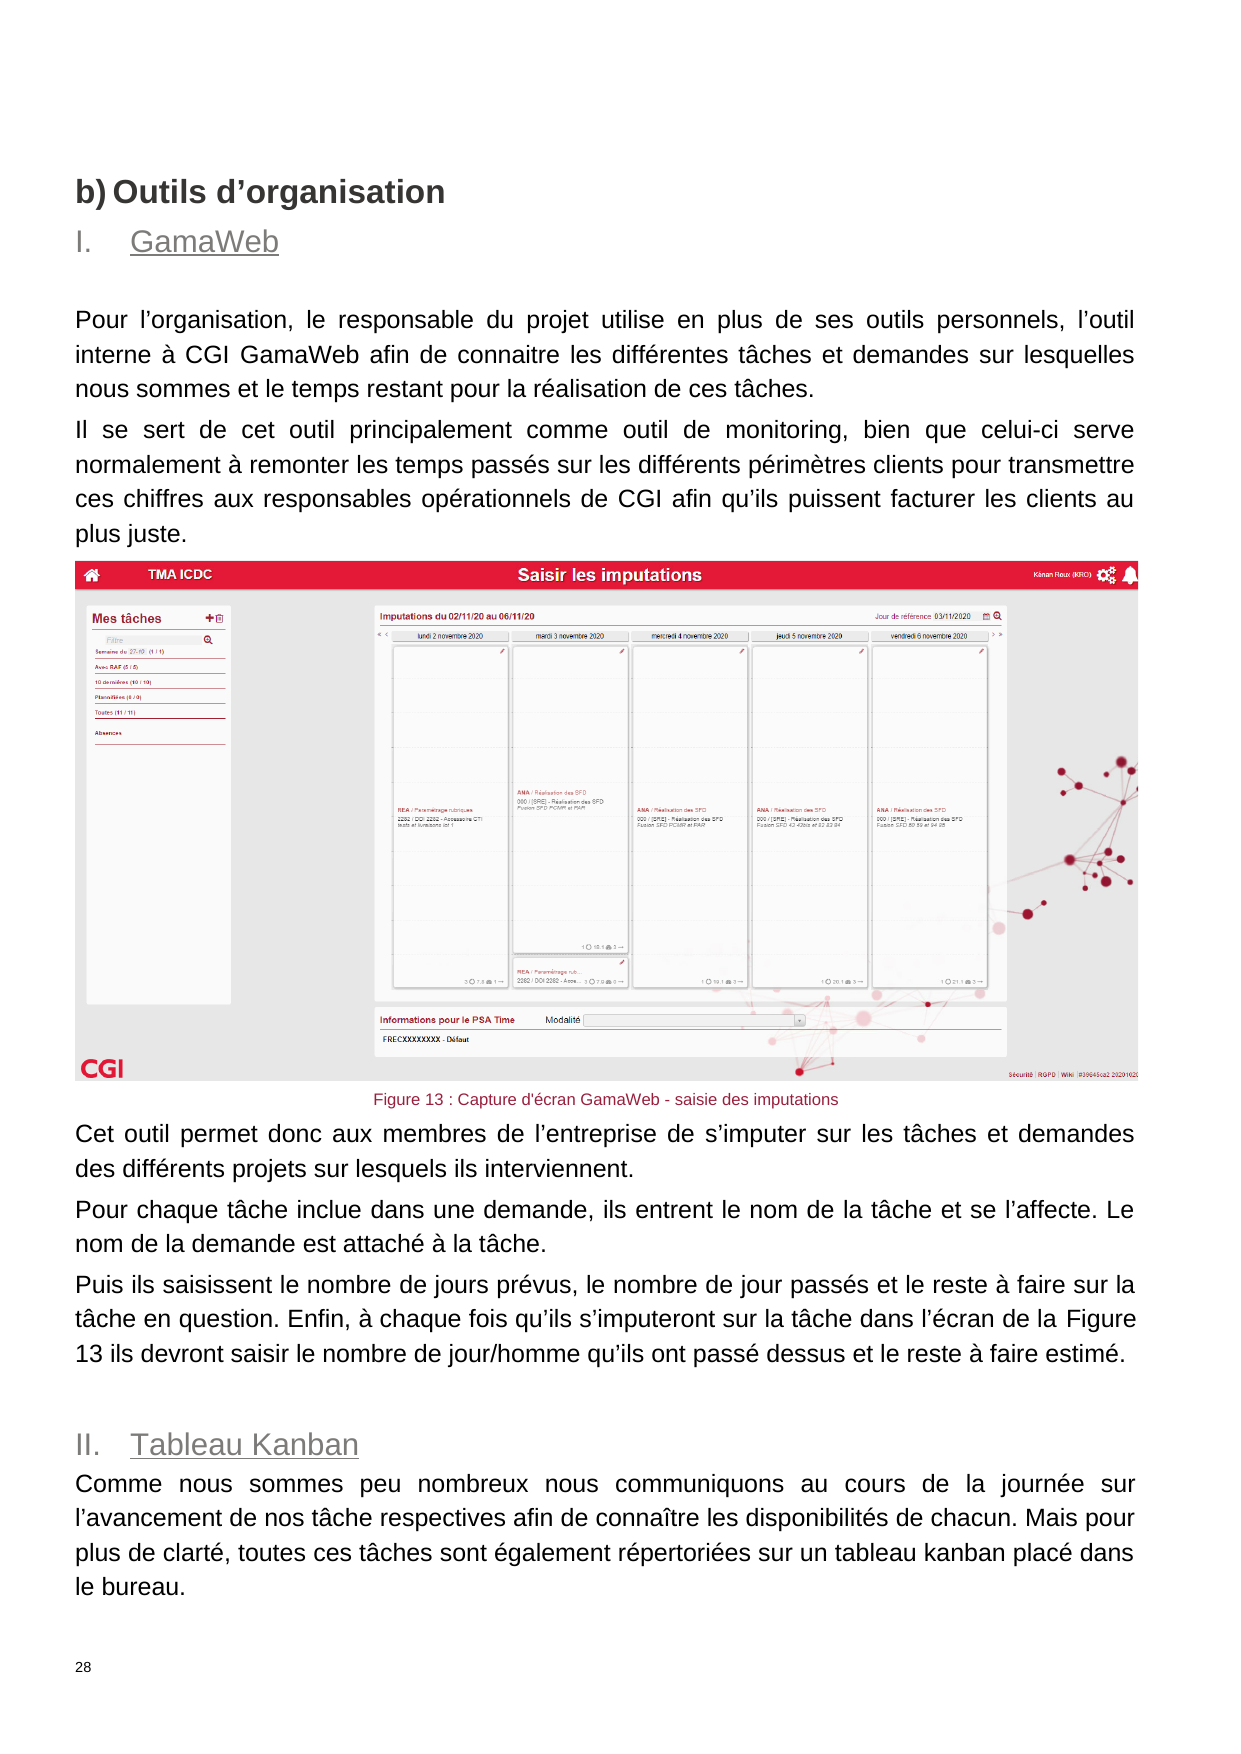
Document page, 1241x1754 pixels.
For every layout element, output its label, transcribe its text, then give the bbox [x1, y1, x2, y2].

text Cet outil permet donc aux membres de l’entreprise de s’imputer sur les tâches et demandes des différents projets sur lesquels ils interviennent. [75, 1119, 1137, 1183]
text Comme nous sommes peu nombreux nous communiquons au cours de la journée sur l’avancement de nos tâche respectives afin de connaître les disponibilités de chacun. Mais pour plus de clarté, toutes ces tâches sont également répertoriées sur un tableau kanban placé dans le bureau. [75, 1469, 1137, 1601]
picture [75, 559, 1139, 1081]
text Pour l’organisation, le responsable du projet utilise en plus de ses outils personnels, l’outil interne à CGI GamaWeb afin de connaitre les différentes tâches et demandes sur lesquelles nous sommes et le temps restant pour la réalisation de ces tâches. [75, 306, 1137, 403]
text Figure 13 : Capture d'écran GamaWeb - saisie des imputations [75, 1090, 1137, 1109]
subtitle Tableau Kanban [75, 1426, 1137, 1462]
subtitle Outils d’organisation [75, 172, 1137, 210]
text Il se sert de cet outil principalement comme outil de monitoring, bien que celui-ci serve normalement à remonter les temps passés sur les différents périmètres clients pour transmettre ces chiffres aux responsables opérationnels de CGI afin qu’ils puissent facturer les clients au plus juste. [75, 415, 1137, 547]
text Pour chaque tâche inclue dans une demande, ils entrent le nom de la tâche et se l’affecte. Le nom de la demande est attaché à la tâche. [75, 1194, 1137, 1258]
subtitle GamaWeb [75, 223, 1137, 258]
text Puis ils saisissent le nombre de jours prévus, le nombre de jour passés et le reste à faire sur la tâche en question. Enfin, à chaque fois qu’ils s’imputeront sur la tâche dans l’écran de la Figure 13 ils devront saisir le nombre de jour/homme qu’ils ont passé dessus et le reste à faire estimé. [75, 1270, 1137, 1367]
